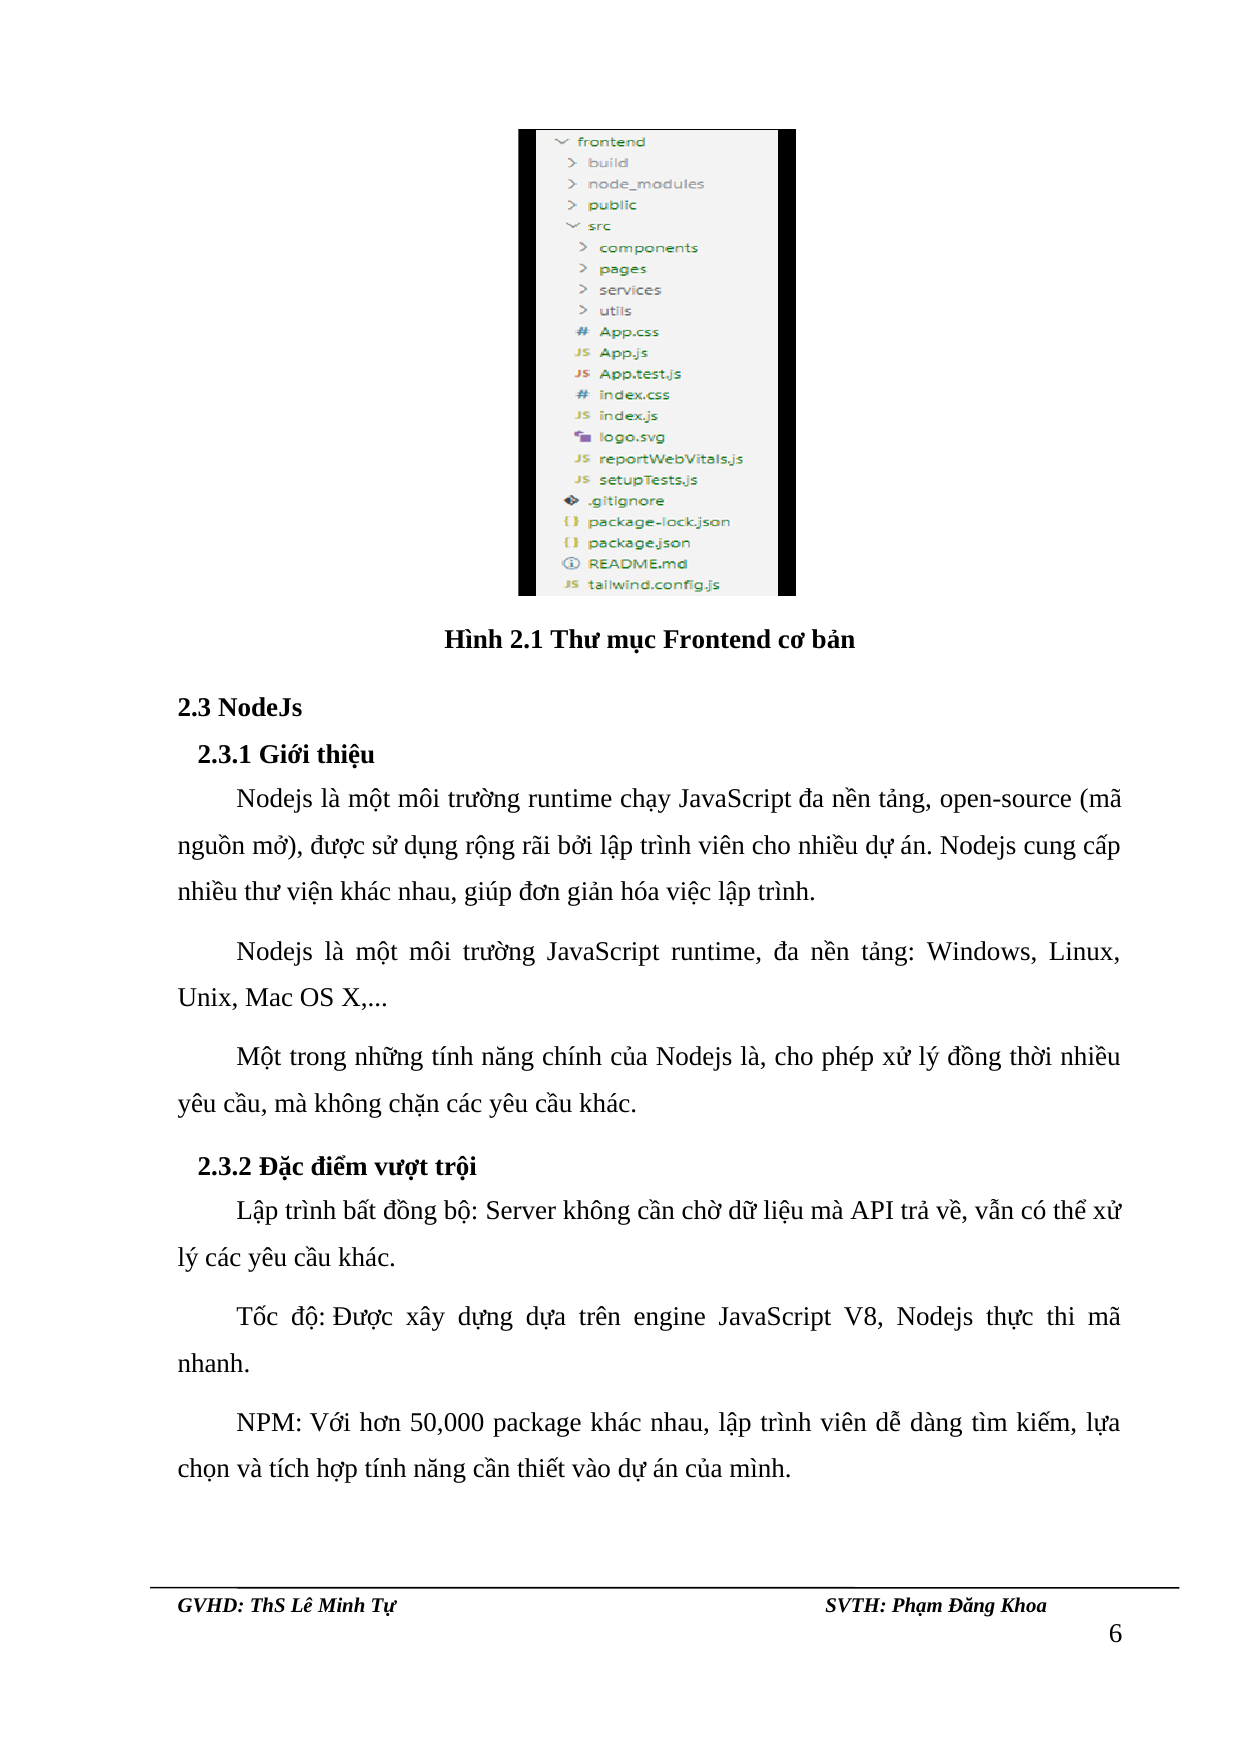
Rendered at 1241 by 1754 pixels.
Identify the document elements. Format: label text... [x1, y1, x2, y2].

text Lập trình bất đồng bộ: Server không cần chờ dữ liệu mà API trả về, vẫn có thể xử lý các yêu cầu khác. [121, 1194, 1122, 1272]
subtitle Đặc điểm vượt trội [177, 1151, 1122, 1182]
text Nodejs là một môi trường JavaScript runtime, đa nền tảng: Windows, Linux, Unix, Mac OS X,... [177, 935, 1122, 1012]
text Tốc độ: Được xây dựng dựa trên engine JavaScript V8, Nodejs thực thi mã nhanh. [121, 1300, 1122, 1378]
text NPM: Với hơn 50,000 package khác nhau, lập trình viên dễ dàng tìm kiếm, lựa chọn và tích hợp tính năng cần thiết vào dự án của mình. [121, 1406, 1122, 1484]
picture [518, 118, 796, 596]
subtitle Giới thiệu [177, 738, 1122, 770]
text Nodejs là một môi trường runtime chạy JavaScript đa nền tảng, open-source (mã nguồn mở), được sử dụng rộng rãi bởi lập trình viên cho nhiều dự án. Nodejs cung cấp nhiều thư viện khác nhau, giúp đơn giản hóa việc lập trình. [177, 782, 1122, 907]
text Một trong những tính năng chính của Nodejs là, cho phép xử lý đồng thời nhiều yêu cầu, mà không chặn các yêu cầu khác. [177, 1041, 1122, 1118]
subtitle NodeJs [177, 691, 1122, 722]
